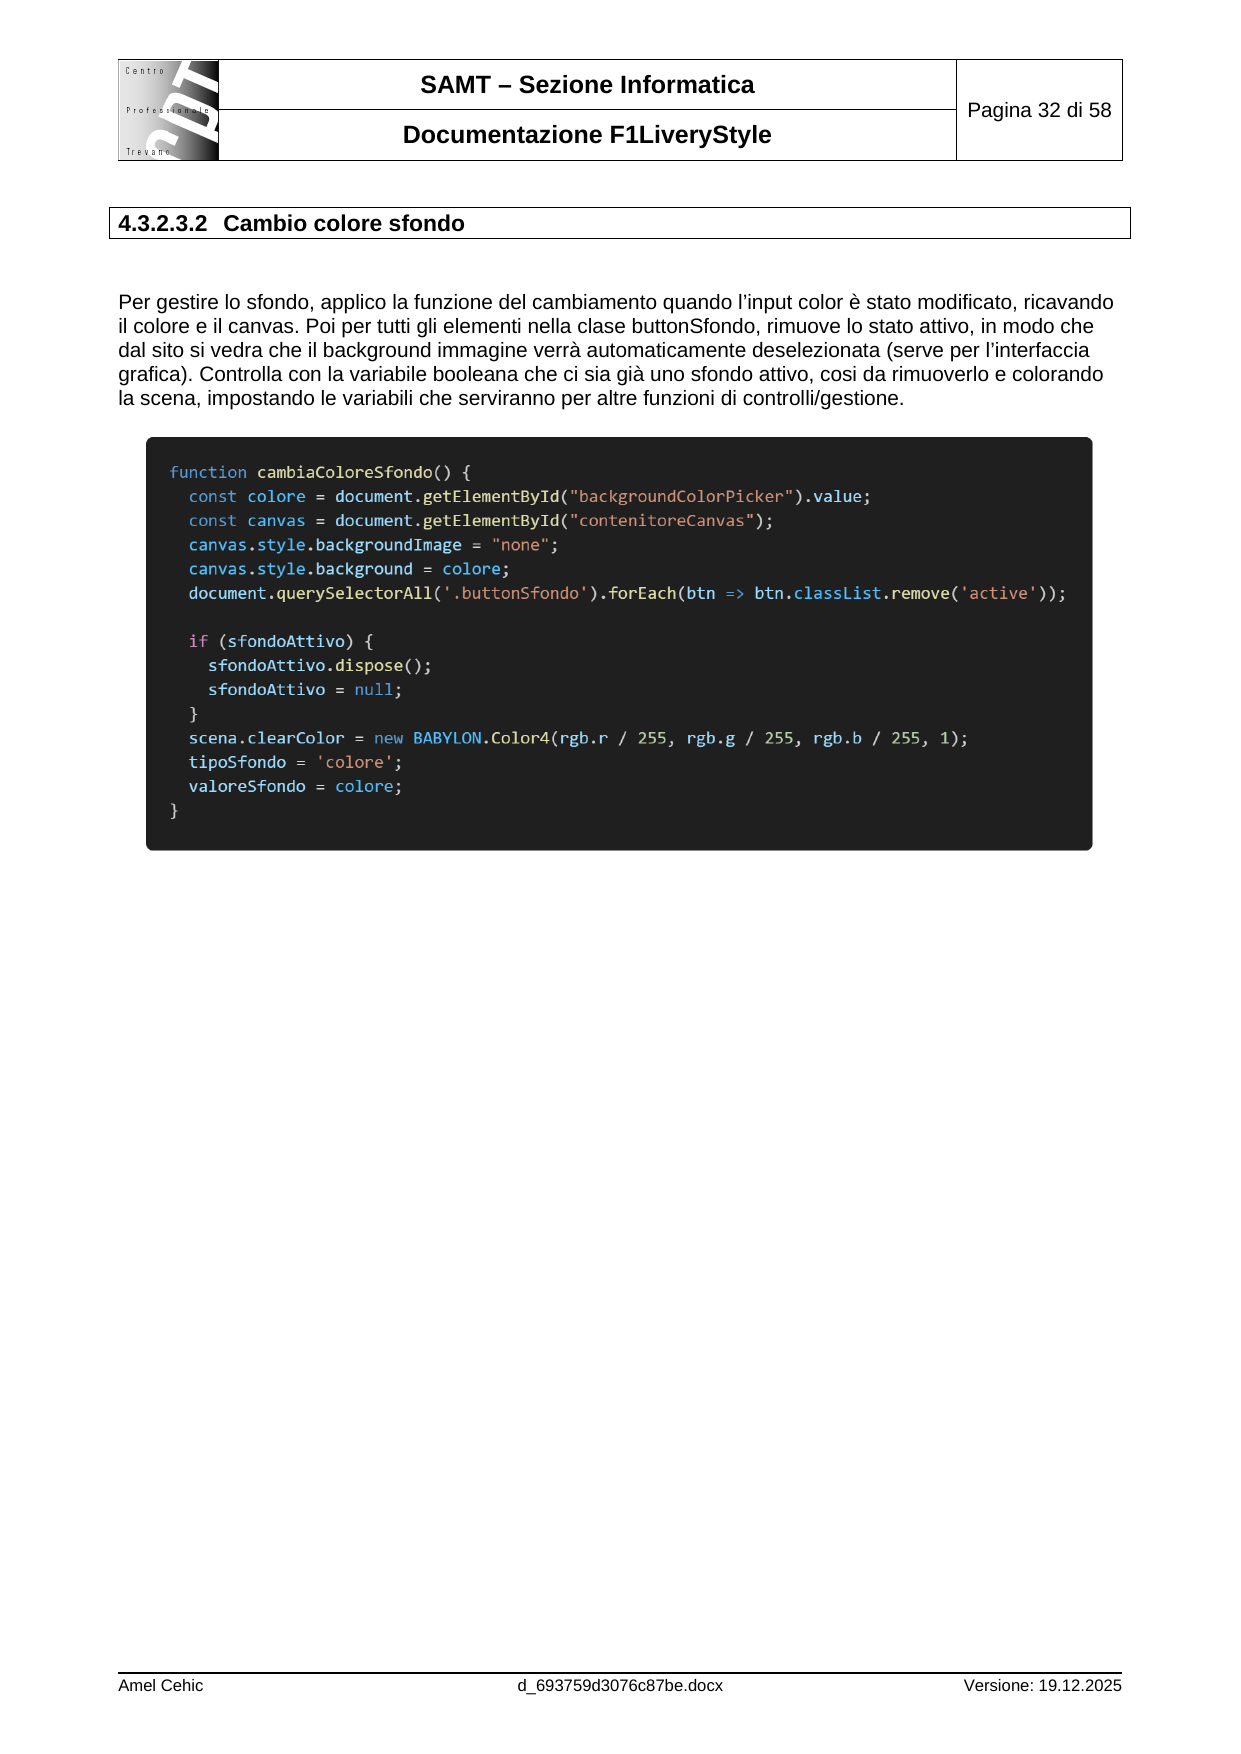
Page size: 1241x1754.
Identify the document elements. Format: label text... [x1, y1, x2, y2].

subtitle Cambio colore sfondo [110, 208, 1130, 238]
picture [118, 60, 219, 160]
picture [118, 409, 1120, 878]
text Per gestire lo sfondo, applico la funzione del cambiamento quando l’input color è stato modificato, ricavando il colore e il canvas. Poi per tutti gli elementi nella clase buttonSfondo, rimuove lo stato attivo, in modo che dal sito si vedra che il background immagine verrà automaticamente deselezionata (serve per l’interfaccia grafica). Controlla con la variabile booleana che ci sia già uno sfondo attivo, cosi da rimuoverlo e colorando la scena, impostando le variabili che serviranno per altre funzioni di controlli/gestione. [118, 290, 1122, 409]
